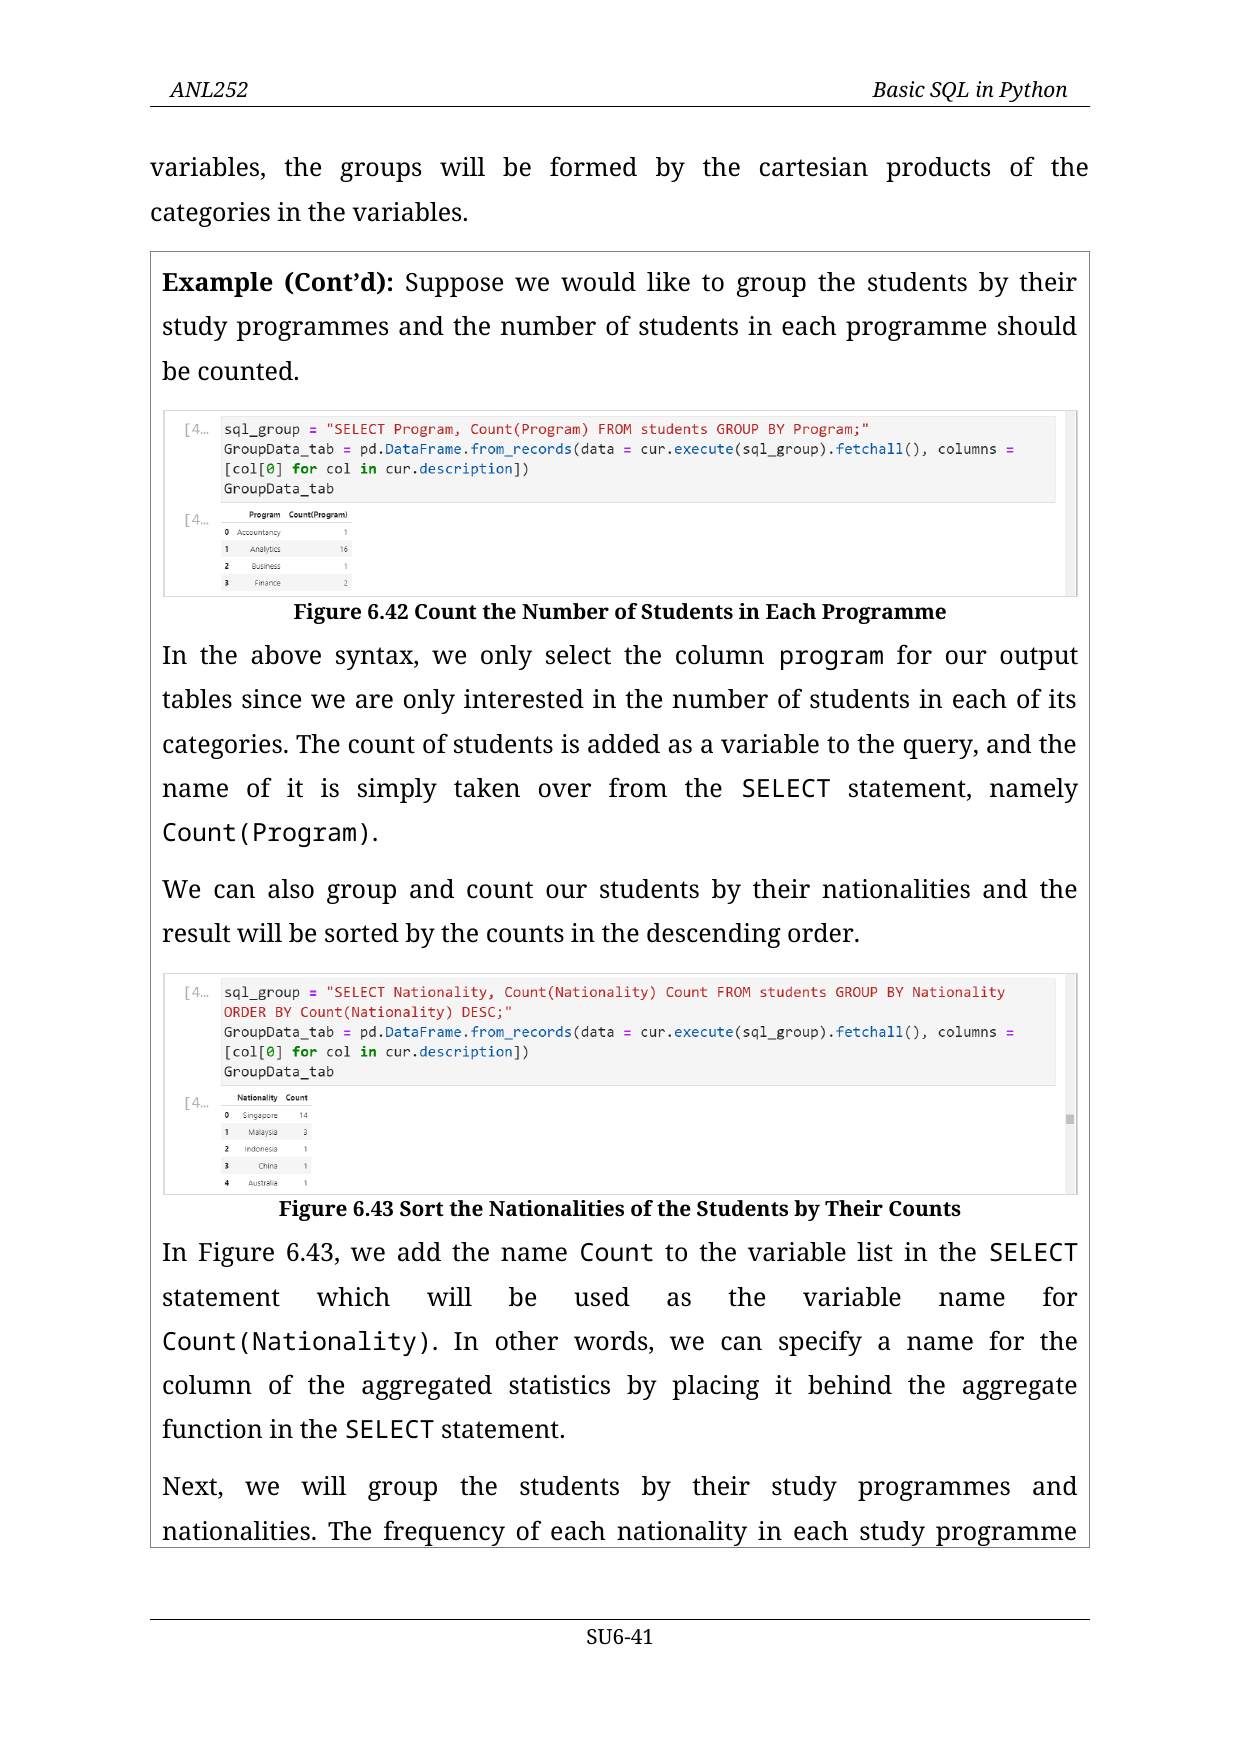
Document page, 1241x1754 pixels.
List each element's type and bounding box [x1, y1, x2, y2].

table_header [151, 252, 1089, 1547]
picture [164, 411, 1077, 596]
text [150, 150, 1090, 228]
picture [164, 974, 1077, 1194]
